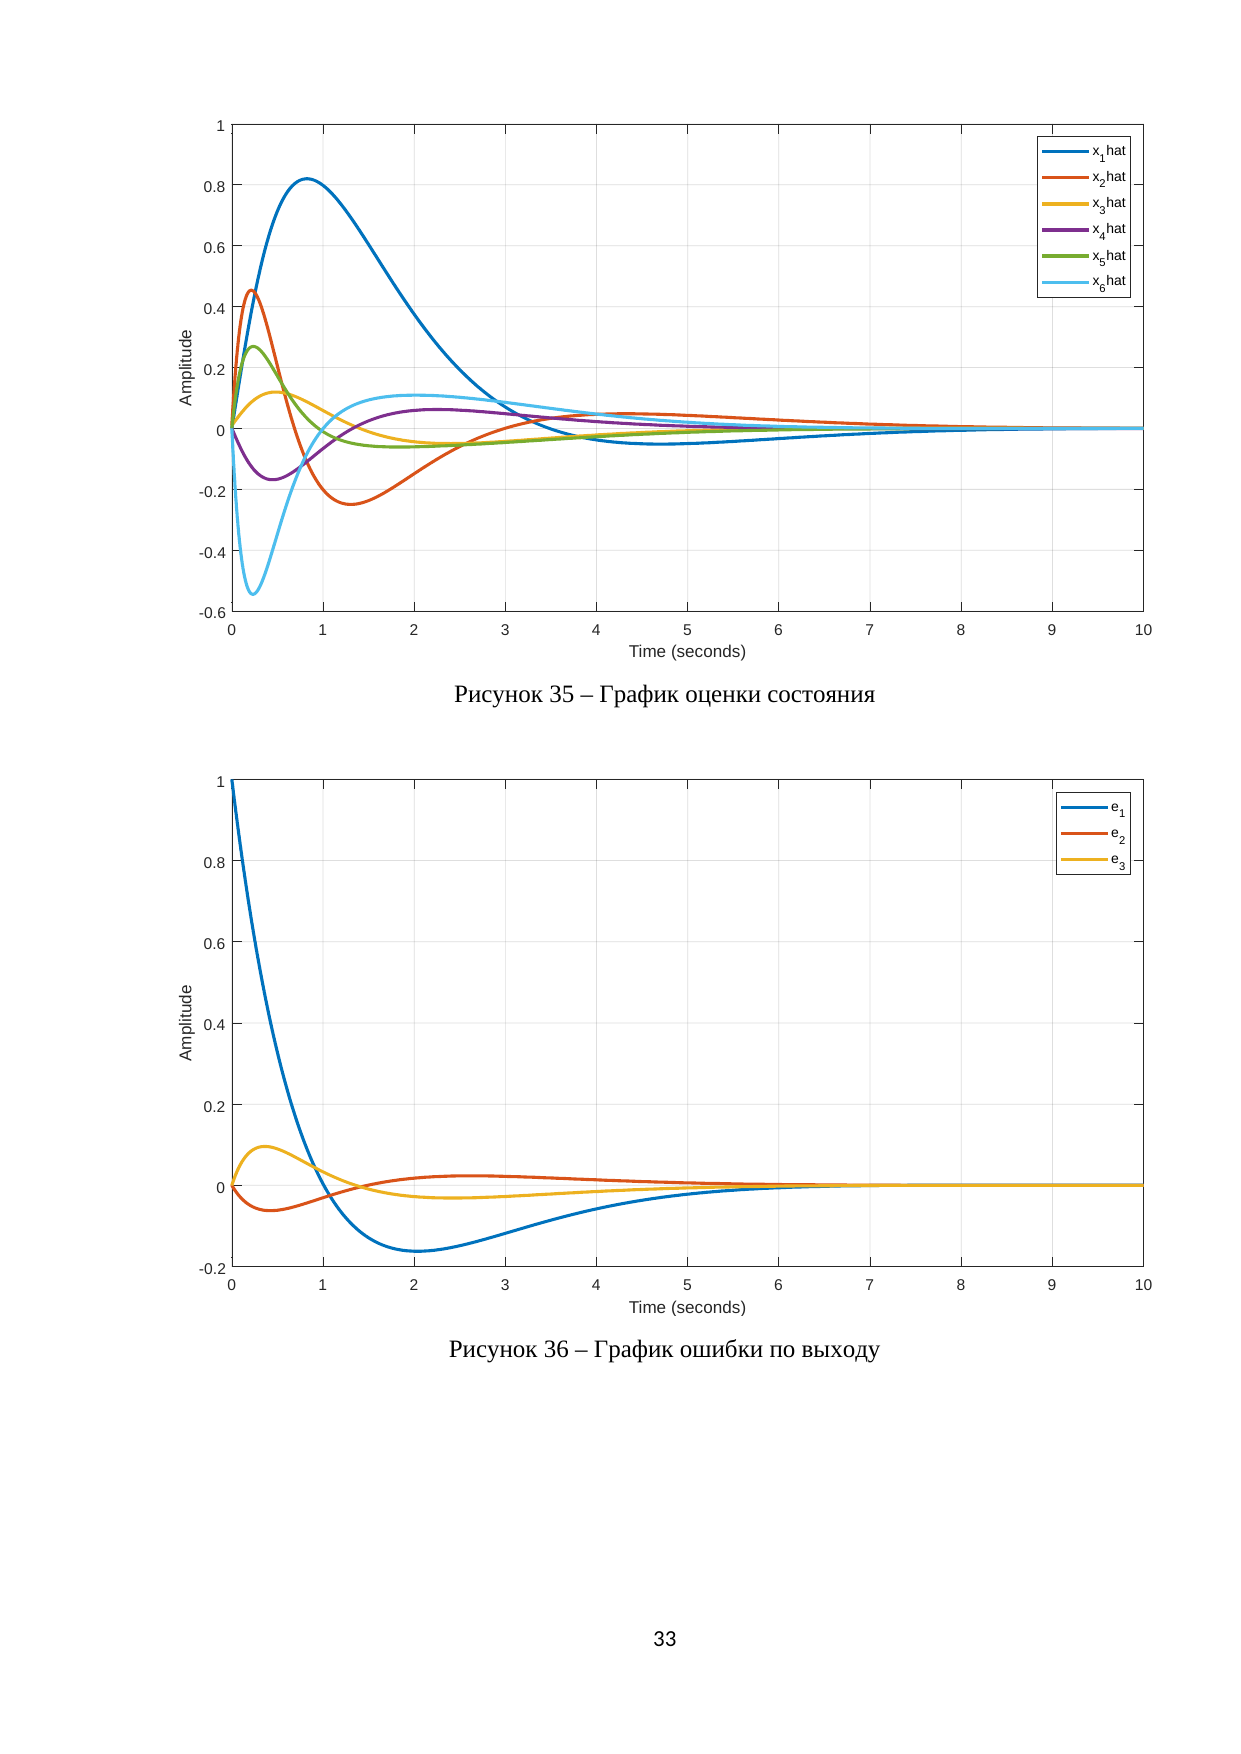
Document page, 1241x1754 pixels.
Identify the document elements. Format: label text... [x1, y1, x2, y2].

text Рисунок 36 – График ошибки по выходу [177, 1334, 1152, 1363]
text Рисунок 35 – График оценки состояния [177, 679, 1152, 708]
